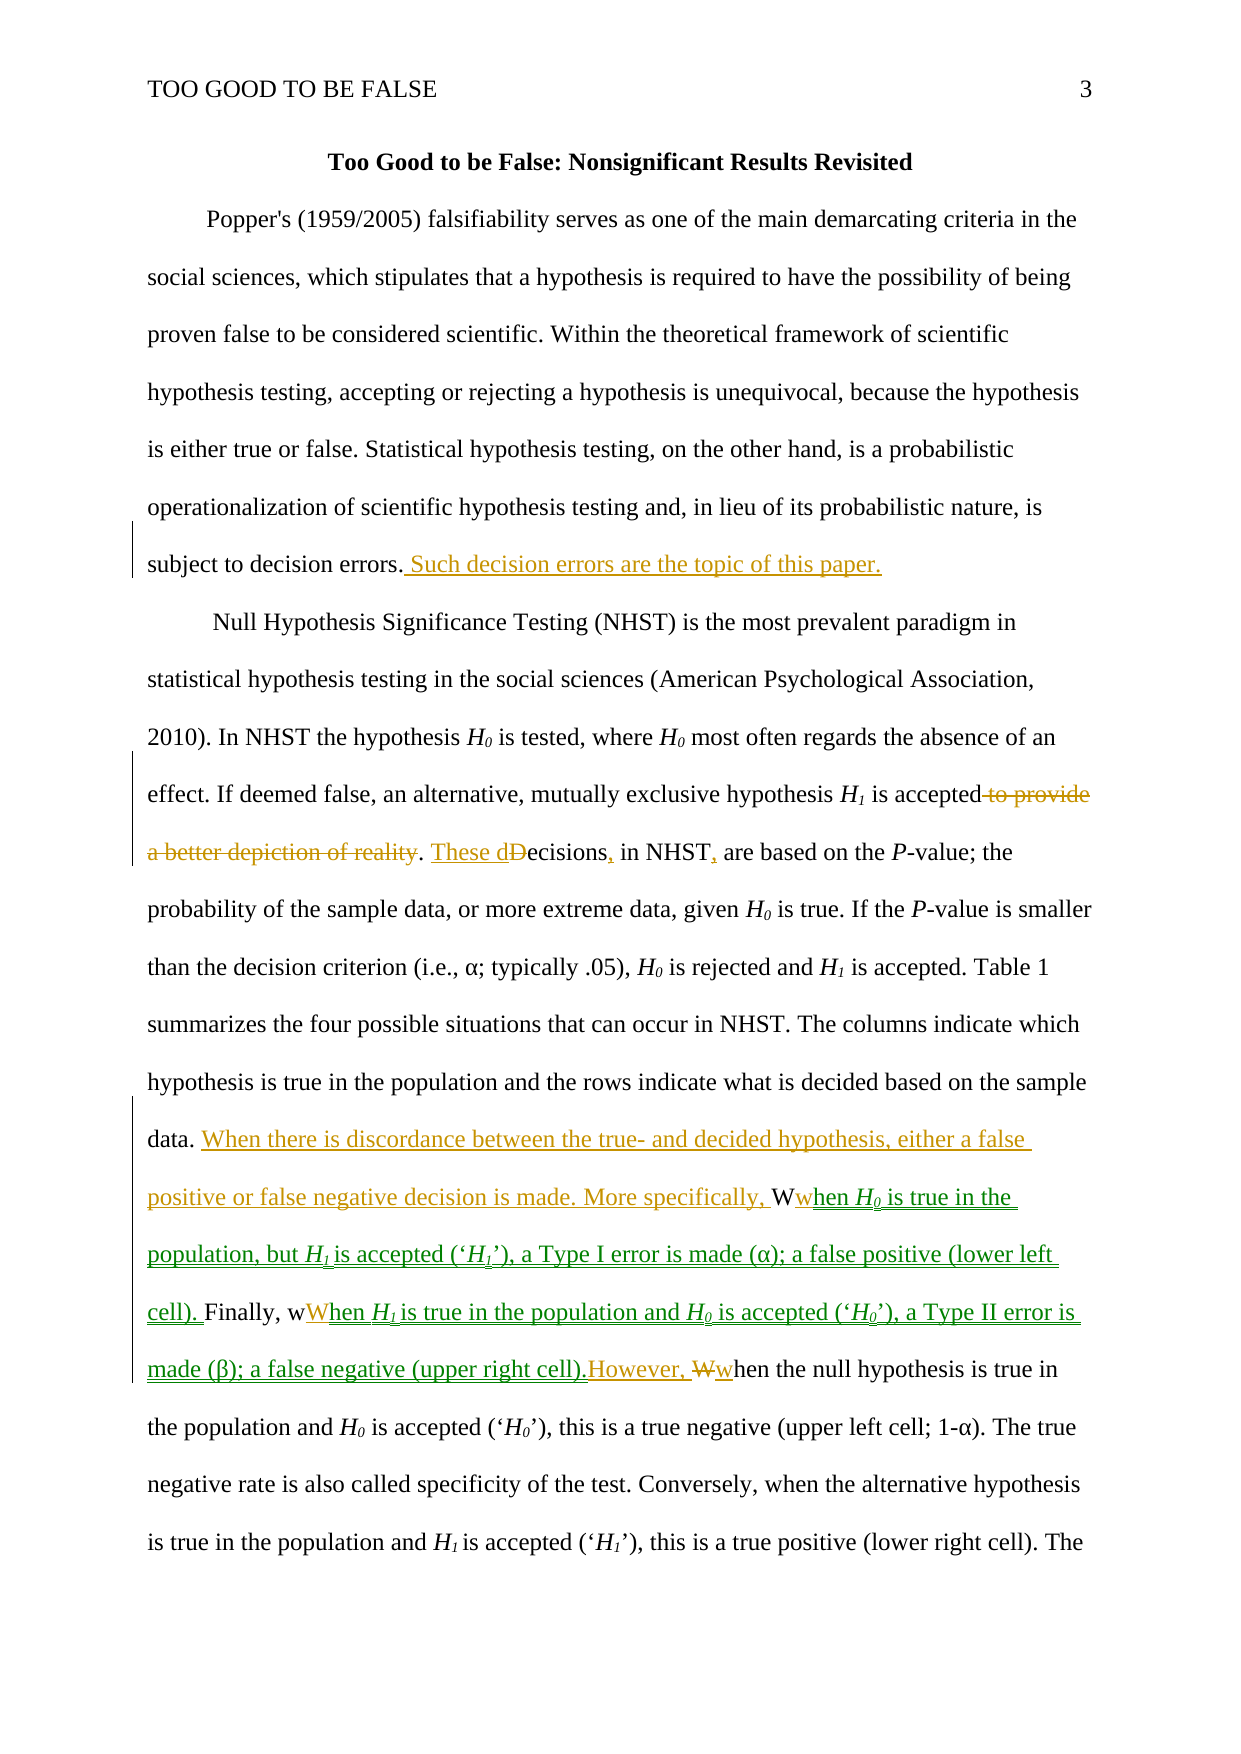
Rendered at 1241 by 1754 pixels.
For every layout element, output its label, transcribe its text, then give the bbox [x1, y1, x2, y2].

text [147, 607, 1093, 1556]
text Popper's (1959/2005) falsifiability serves as one of the main demarcating criteria in the social sciences, which stipulates that a hypothesis is required to have the possibility of being proven false to be considered scientific. Within the theoretical framework of scientific hypothesis testing, accepting or rejecting a hypothesis is unequivocal, because the hypothesis is either true or false. Statistical hypothesis testing, on the other hand, is a probabilistic operationalization of scientific hypothesis testing and, in lieu of its probabilistic nature, is subject to decision errors. [147, 204, 1093, 578]
text Too Good to be False: Nonsignificant Results Revisited [147, 147, 1093, 176]
